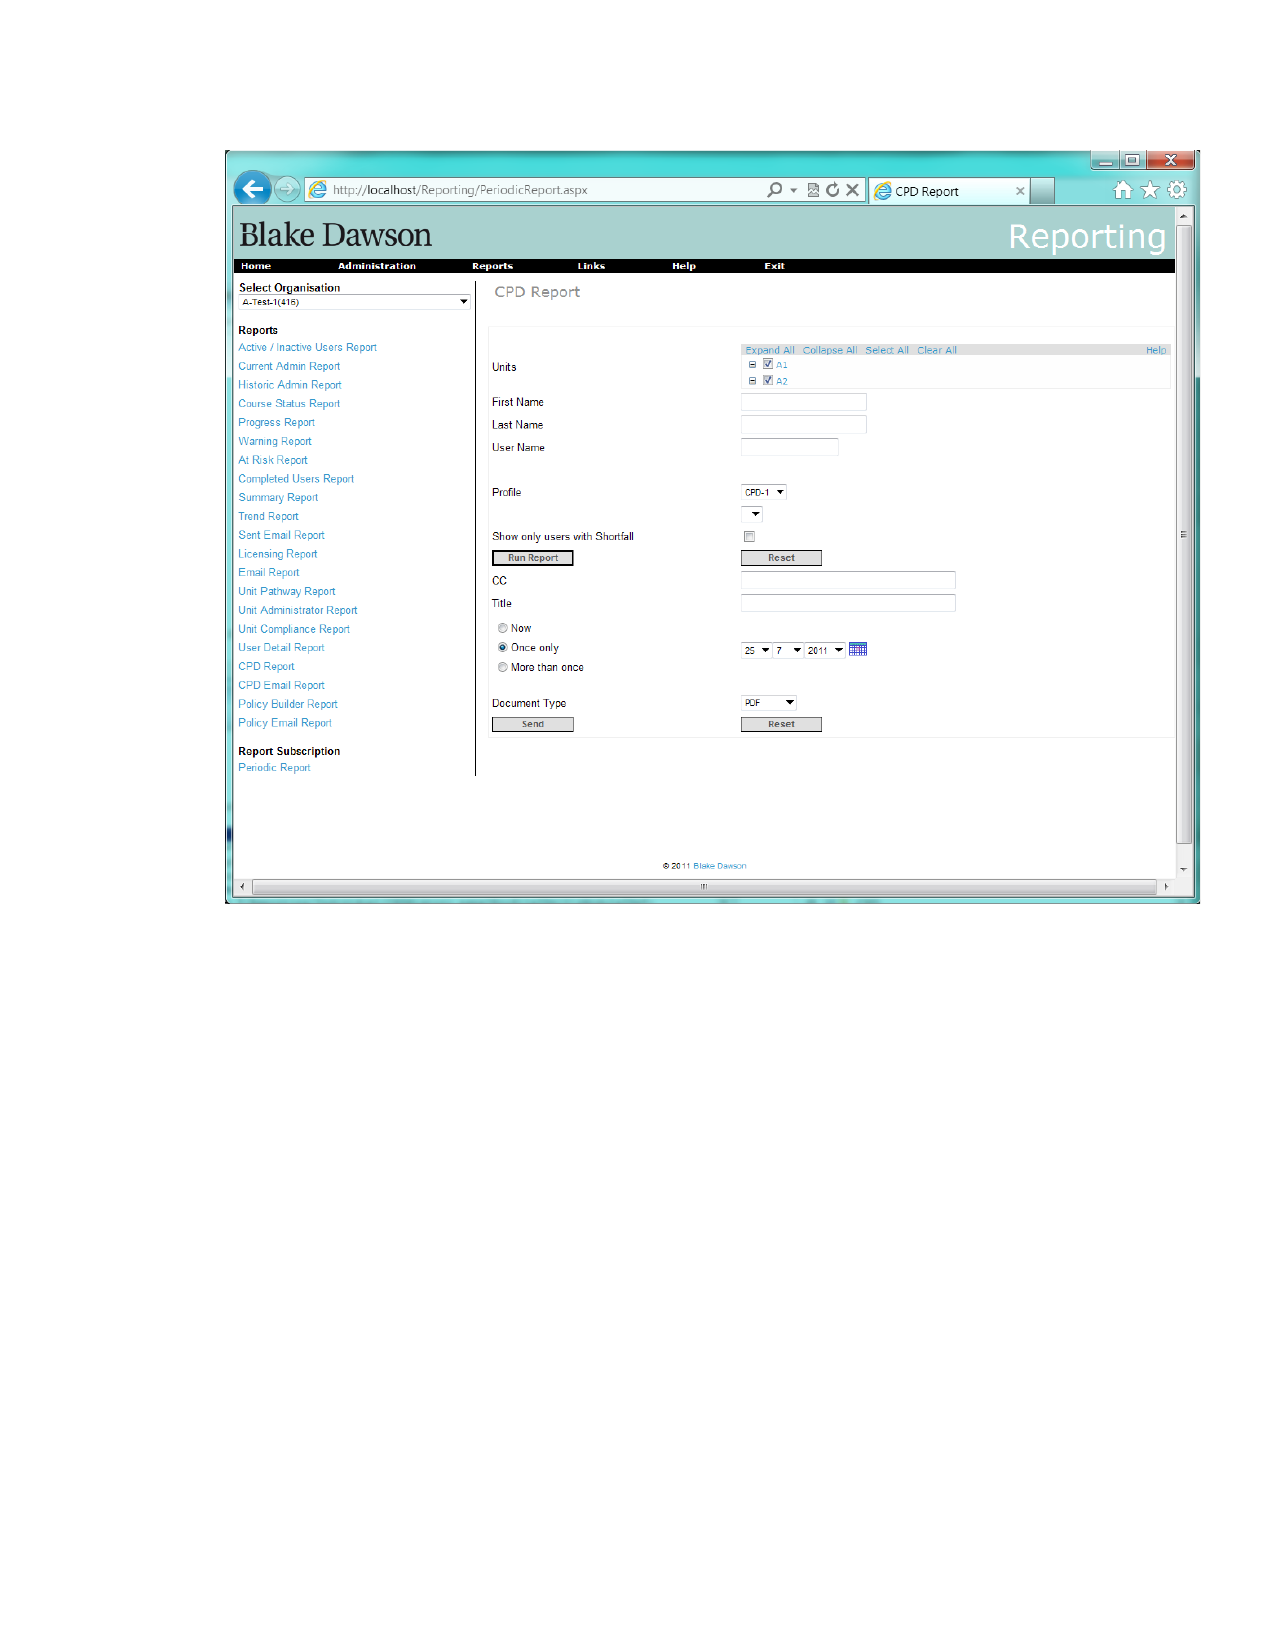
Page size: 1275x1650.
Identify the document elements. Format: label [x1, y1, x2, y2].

picture [225, 150, 1200, 904]
